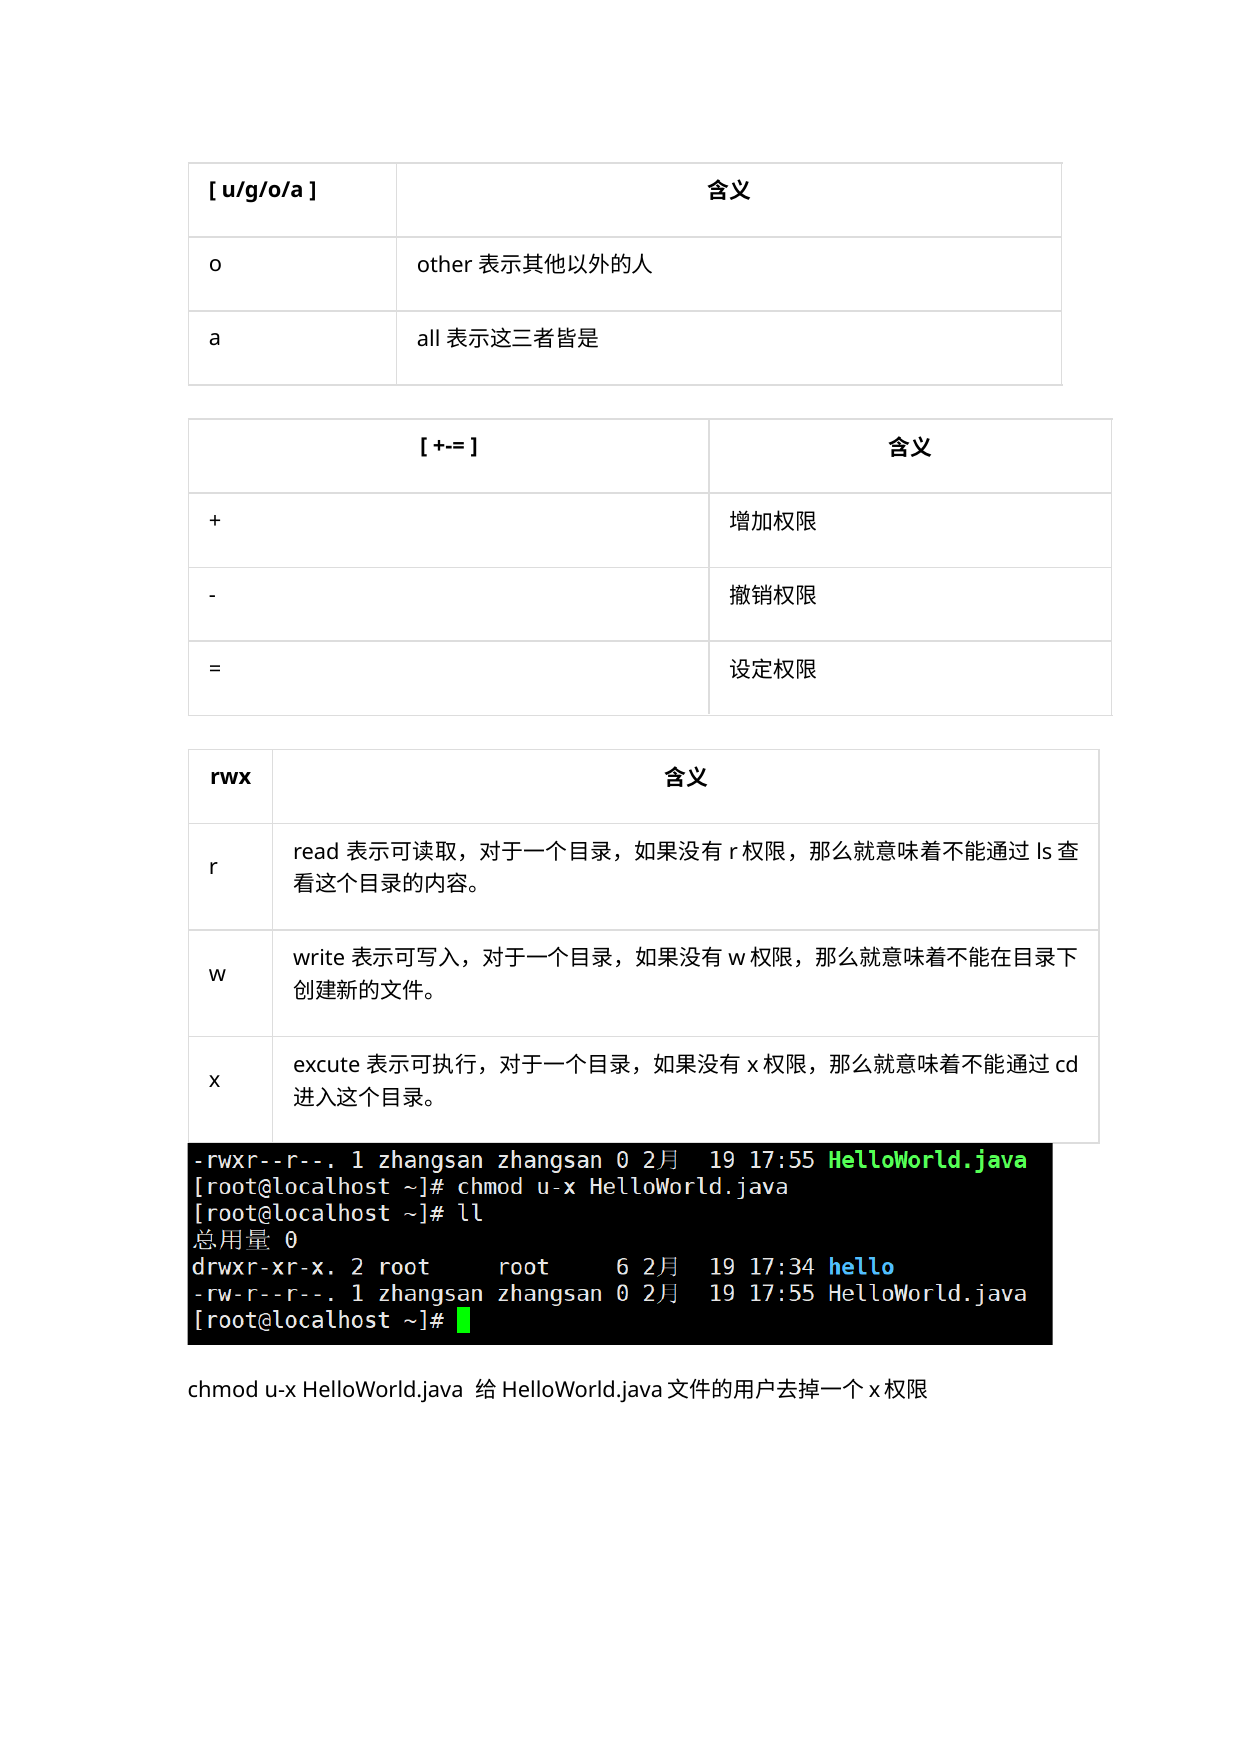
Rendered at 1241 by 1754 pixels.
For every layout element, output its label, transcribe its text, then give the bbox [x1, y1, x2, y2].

table_cell 设定权限 [710, 642, 1111, 714]
table_header 含义 [710, 420, 1111, 492]
table_header [ +-= ] [189, 420, 708, 492]
table_cell - [189, 568, 708, 640]
table_cell + [189, 494, 708, 566]
table_cell excute 表示可执行，对于一个目录，如果没有x权限，那么就意味着不能通过cd进入这个目录。 [273, 1037, 1098, 1142]
table_header [ u/g/o/a ] [189, 164, 396, 236]
table_cell all 表示这三者皆是 [397, 312, 1061, 384]
table_cell a [189, 312, 396, 384]
table_header 含义 [397, 164, 1061, 236]
table_cell = [189, 642, 708, 714]
table_cell o [189, 238, 396, 310]
table_header rwx [189, 750, 272, 823]
table_cell x [189, 1037, 272, 1142]
table_cell write 表示可写入，对于一个目录，如果没有w权限，那么就意味着不能在目录下创建新的文件。 [273, 931, 1098, 1036]
table_cell w [189, 931, 272, 1036]
text chmod u-x HelloWorld.java 给HelloWorld.java文件的用户去掉一个x权限 [187, 1371, 1053, 1404]
table_cell r [189, 824, 272, 929]
table_cell read 表示可读取，对于一个目录，如果没有r权限，那么就意味着不能通过ls查看这个目录的内容。 [273, 824, 1098, 929]
table_cell other 表示其他以外的人 [397, 238, 1061, 310]
picture [187, 1143, 1053, 1345]
table_header 含义 [273, 750, 1098, 823]
table_cell 增加权限 [710, 494, 1111, 566]
table_cell 撤销权限 [710, 568, 1111, 640]
